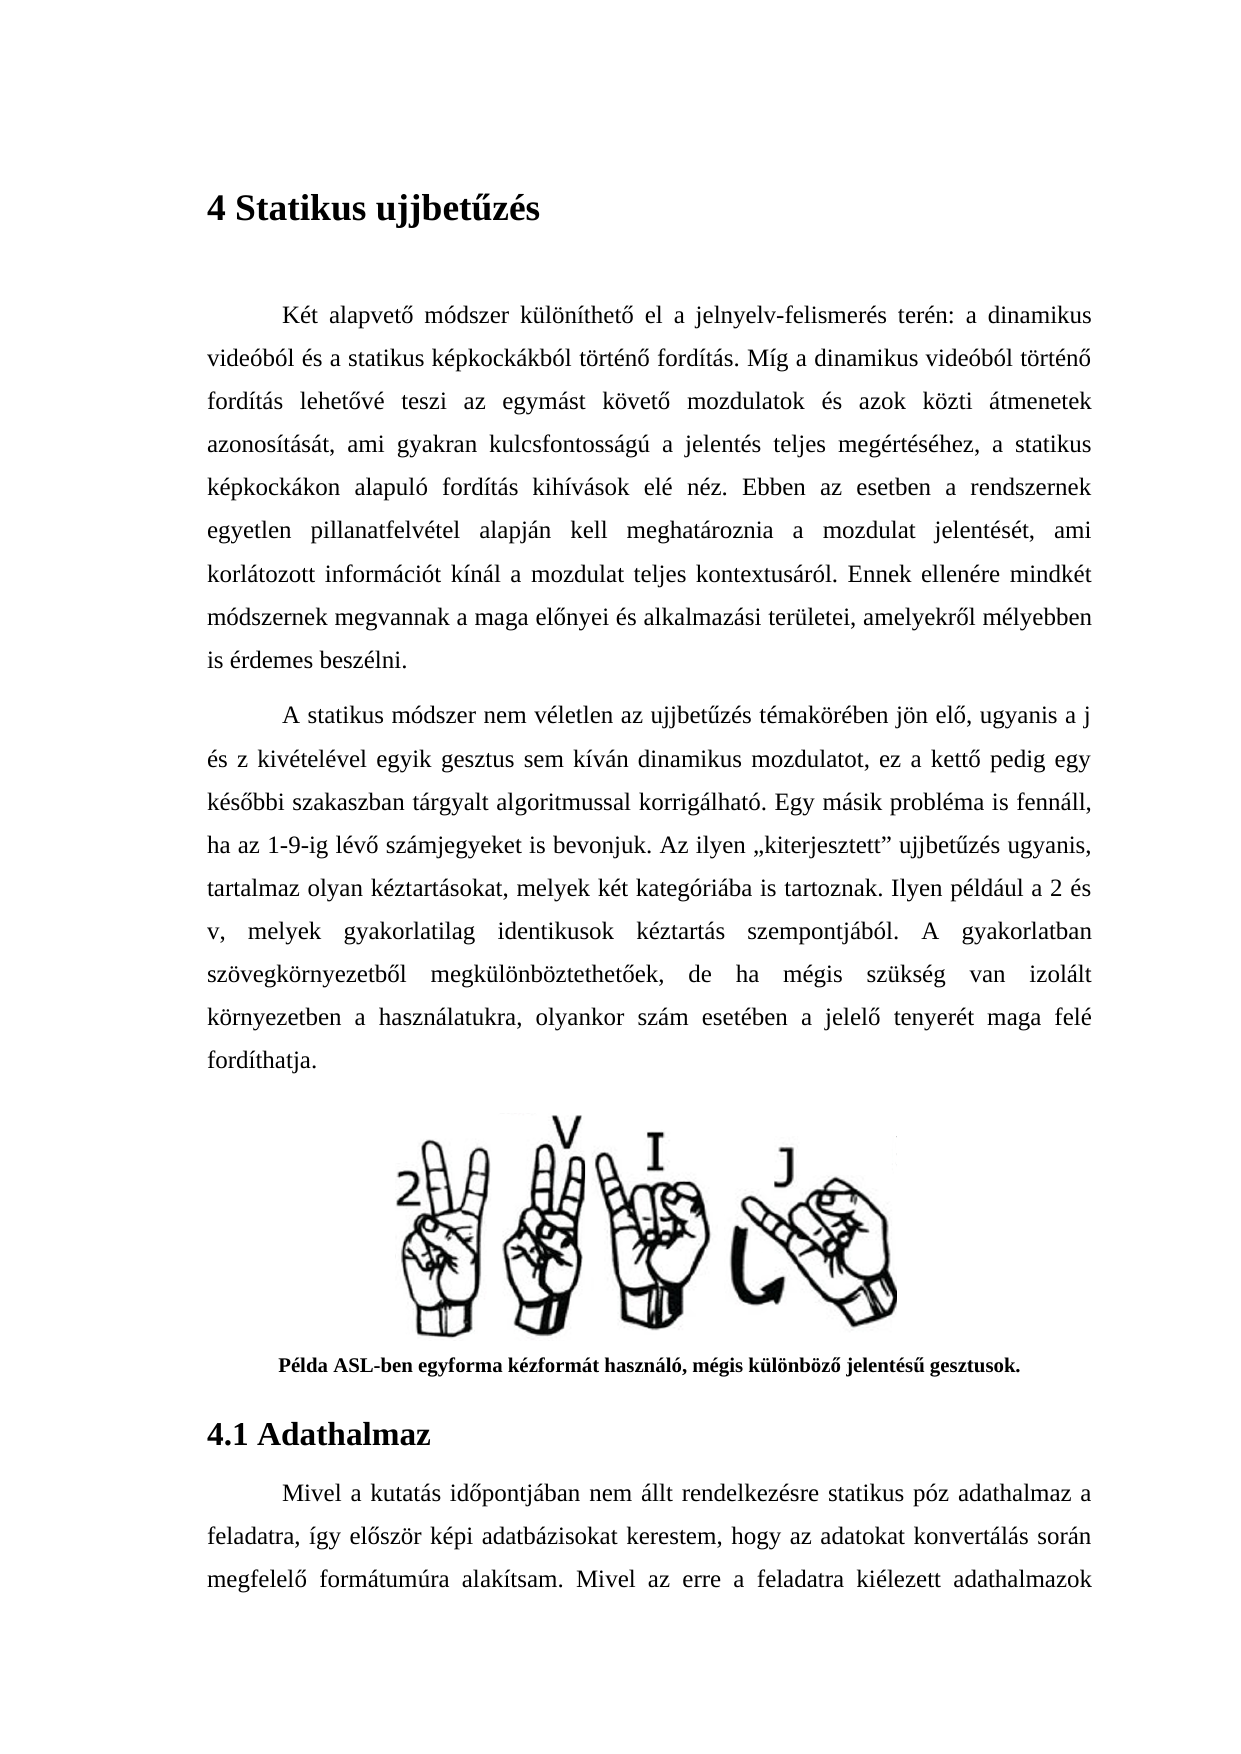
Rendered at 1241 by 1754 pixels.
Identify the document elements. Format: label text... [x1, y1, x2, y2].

text Példa ASL-ben egyforma kézformát használó, mégis különböző jelentésű gesztusok. [207, 1353, 1092, 1377]
picture [724, 1126, 905, 1341]
picture [591, 1129, 718, 1341]
text Két alapvető módszer különíthető el a jelnyelv-felismerés terén: a dinamikus videóból és a statikus képkockákból történő fordítás. Míg a dinamikus videóból történő fordítás lehetővé teszi az egymást követő mozdulatok és azok közti átmenetek azonosítását, ami gyakran kulcsfontosságú a jelentés teljes megértéséhez, a statikus képkockákon alapuló fordítás kihívások elé néz. Ebben az esetben a rendszernek egyetlen pillanatfelvétel alapján kell meghatároznia a mozdulat jelentését, ami korlátozott információt kínál a mozdulat teljes kontextusáról. Ennek ellenére mindkét módszernek megvannak a maga előnyei és alkalmazási területei, amelyekről mélyebben is érdemes beszélni. [207, 300, 1092, 674]
subtitle Statikus ujjbetűzés [207, 185, 1092, 228]
picture [497, 1113, 586, 1341]
text A statikus módszer nem véletlen az ujjbetűzés témakörében jön elő, ugyanis a j és z kivételével egyik gesztus sem kíván dinamikus mozdulatot, ez a kettő pedig egy későbbi szakaszban tárgyalt algoritmussal korrigálható. Egy másik probléma is fennáll, ha az 1-9-ig lévő számjegyeket is bevonjuk. Az ilyen „kiterjesztett” ujjbetűzés ugyanis, tartalmaz olyan kéztartásokat, melyek két kategóriába is tartoznak. Ilyen például a 2 és v, melyek gyakorlatilag identikusok kéztartás szempontjából. A gyakorlatban szövegkörnyezetből megkülönböztethetőek, de ha mégis szükség van izolált környezetben a használatukra, olyankor szám esetében a jelelő tenyerét maga felé fordíthatja. [207, 701, 1092, 1074]
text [207, 1478, 1092, 1593]
picture [395, 1133, 492, 1341]
subtitle Adathalmaz [207, 1414, 1092, 1452]
